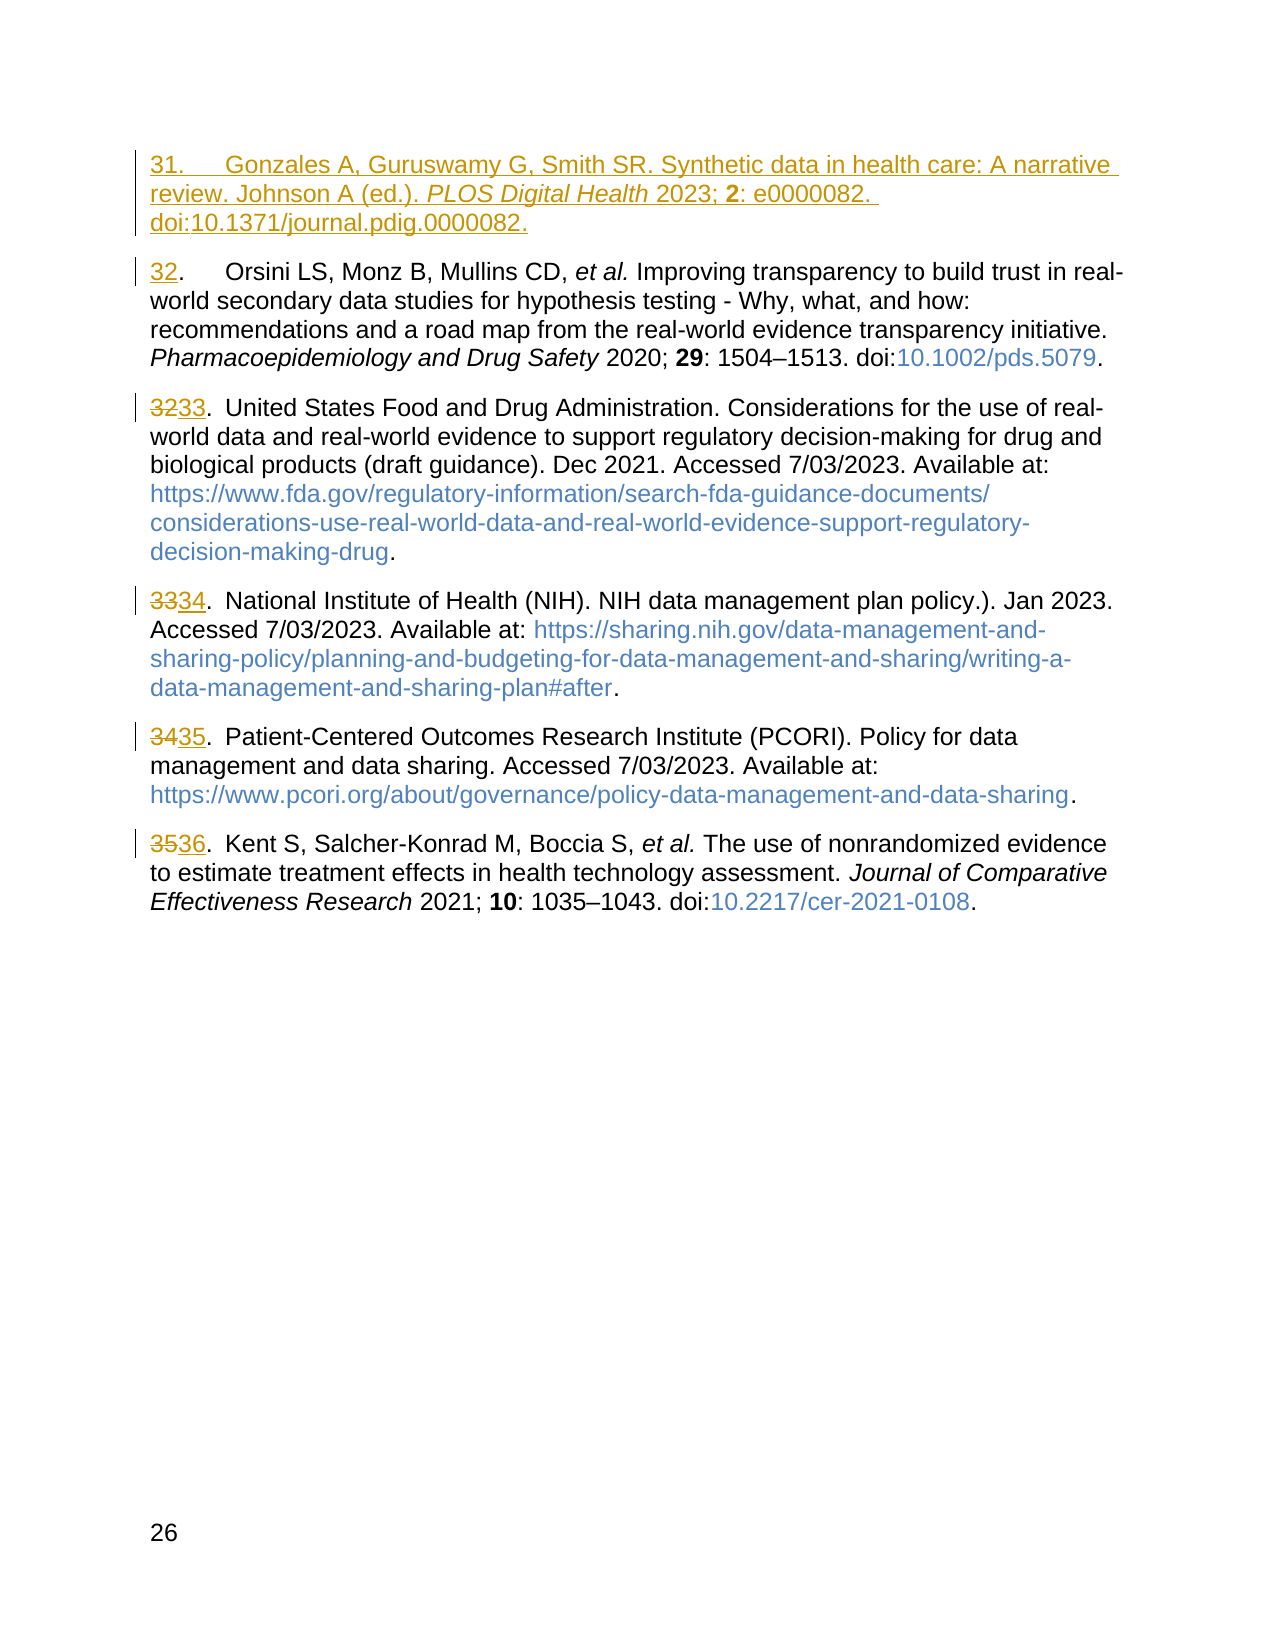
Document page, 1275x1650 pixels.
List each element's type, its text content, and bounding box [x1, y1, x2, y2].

text . Kent S, Salcher-Konrad M, Boccia S, et al. The use of nonrandomized evidence to estimate treatment effects in health technology assessment. Journal of Comparative Effectiveness Research 2021; 10: 1035–1043. doi:10.2217/cer-2021-0108. [150, 829, 1125, 915]
text . Patient-Centered Outcomes Research Institute (PCORI). Policy for data management and data sharing. Accessed 7/03/2023. Available at: https://www.pcori.org/about/governance/policy-data-management-and-data-sharing. [150, 722, 1125, 808]
text . United States Food and Drug Administration. Considerations for the use of real-world data and real-world evidence to support regulatory decision-making for drug and biological products (draft guidance). Dec 2021. Accessed 7/03/2023. Available at: https://www.fda.gov/regulatory-information/search-fda-guidance-documents/considerations-use-real-world-data-and-real-world-evidence-support-regulatory-decision-making-drug. [150, 393, 1125, 565]
text . Orsini LS, Monz B, Mullins CD, et al. Improving transparency to build trust in real-world secondary data studies for hypothesis testing - Why, what, and how: recommendations and a road map from the real-world evidence transparency initiative. Pharmacoepidemiology and Drug Safety 2020; 29: 1504–1513. doi:10.1002/pds.5079. [150, 257, 1125, 372]
text . National Institute of Health (NIH). NIH data management plan policy.). Jan 2023. Accessed 7/03/2023. Available at: https://sharing.nih.gov/data-management-and-sharing-policy/planning-and-budgeting-for-data-management-and-sharing/writing-a-data-management-and-sharing-plan#after. [150, 586, 1125, 701]
